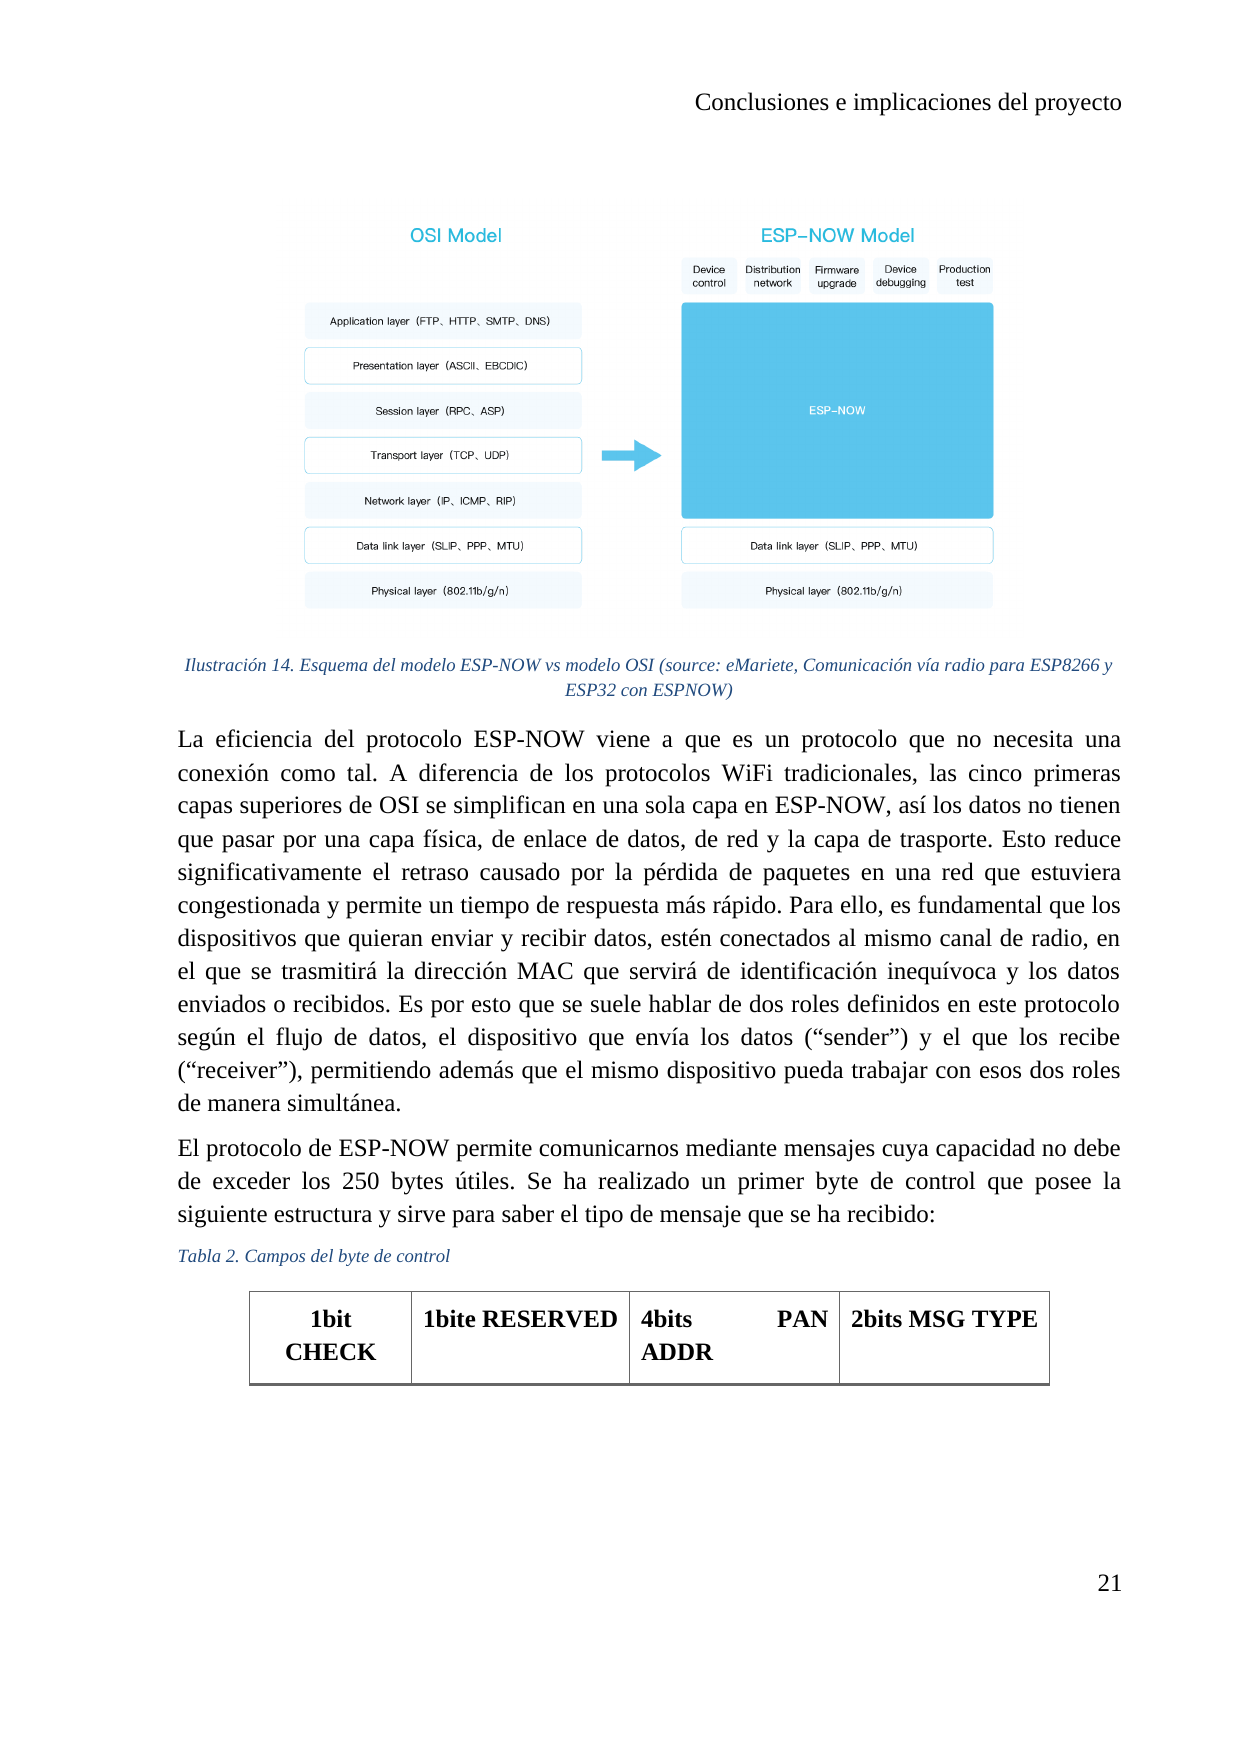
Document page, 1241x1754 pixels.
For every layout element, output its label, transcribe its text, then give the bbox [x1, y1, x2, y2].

table_header 1bite RESERVED [412, 1292, 629, 1383]
text La eficiencia del protocolo ESP-NOW viene a que es un protocolo que no necesita una conexión como tal. A diferencia de los protocolos WiFi tradicionales, las cinco primeras capas superiores de OSI se simplifican en una sola capa en ESP-NOW, así los datos no tienen que pasar por una capa física, de enlace de datos, de red y la capa de trasporte. Esto reduce significativamente el retraso causado por la pérdida de paquetes en una red que estuviera congestionada y permite un tiempo de respuesta más rápido. Para ello, es fundamental que los dispositivos que quieran enviar y recibir datos, estén conectados al mismo canal de radio, en el que se trasmitirá la dirección MAC que servirá de identificación inequívoca y los datos enviados o recibidos. Es por esto que se suele hablar de dos roles definidos en este protocolo según el flujo de datos, el dispositivo que envía los datos (“sender”) y el que los recibe (“receiver”), permitiendo además que el mismo dispositivo pueda trabajar con esos dos roles de manera simultánea. [177, 724, 1122, 1117]
text Ilustración 14. Esquema del modelo ESP-NOW vs modelo OSI (source: eMariete, Comunicación vía radio para ESP8266 y ESP32 con ESPNOW) [177, 654, 1122, 701]
table_header 2bits MSG TYPE [840, 1292, 1049, 1383]
text Tabla 2. Campos del byte de control [177, 1245, 1122, 1266]
table_header 1bit CHECK [250, 1292, 411, 1383]
text El protocolo de ESP-NOW permite comunicarnos mediante mensajes cuya capacidad no debe de exceder los 250 bytes útiles. Se ha realizado un primer byte de control que posee la siguiente estructura y sirve para saber el tipo de mensaje que se ha recibido: [177, 1133, 1122, 1228]
picture [275, 198, 1024, 638]
table_header 4bits PAN ADDR [630, 1292, 839, 1383]
